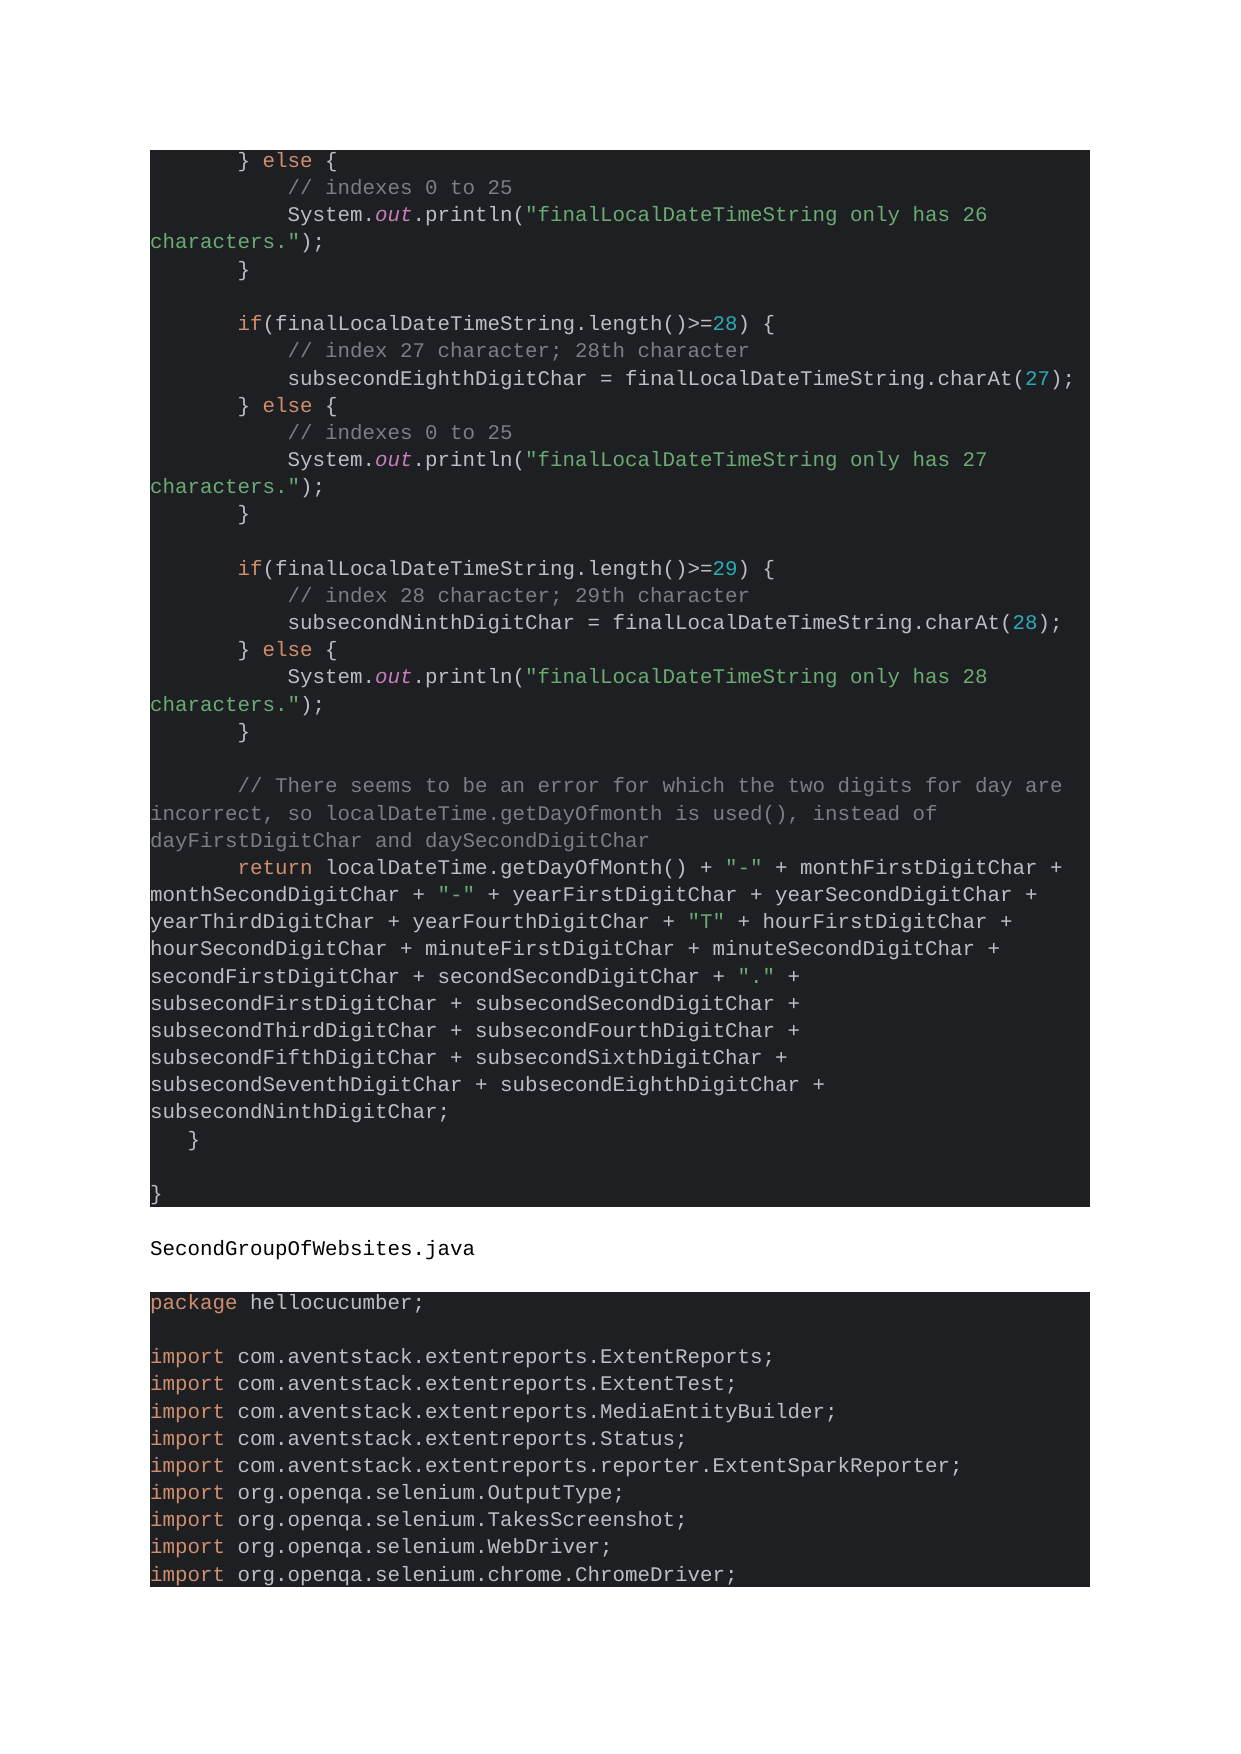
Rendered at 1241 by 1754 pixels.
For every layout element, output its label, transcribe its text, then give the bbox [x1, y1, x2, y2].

text System.out.println("finalLocalDateTimeString only has 26 characters."); [150, 204, 1090, 255]
text import com.aventstack.extentreports.reporter.ExtentSparkReporter; [150, 1455, 1090, 1479]
text import org.openqa.selenium.OutputType; [150, 1482, 1090, 1506]
text import org.openqa.selenium.TakesScreenshot; [150, 1509, 1090, 1533]
text // indexes 0 to 25 [150, 422, 1090, 446]
text System.out.println("finalLocalDateTimeString only has 27 characters."); [150, 449, 1090, 500]
text import org.openqa.selenium.chrome.ChromeDriver; [150, 1564, 1090, 1587]
text // There seems to be an error for which the two digits for day are incorrect, so localDateTime.getDayOfmonth is used(), instead of dayFirstDigitChar and daySecondDigitChar [150, 775, 1090, 853]
text return localDateTime.getDayOfMonth() + "-" + monthFirstDigitChar + monthSecondDigitChar + "-" + yearFirstDigitChar + yearSecondDigitChar + yearThirdDigitChar + yearFourthDigitChar + "T" + hourFirstDigitChar + hourSecondDigitChar + minuteFirstDigitChar + minuteSecondDigitChar + secondFirstDigitChar + secondSecondDigitChar + "." + subsecondFirstDigitChar + subsecondSecondDigitChar + subsecondThirdDigitChar + subsecondFourthDigitChar + subsecondFifthDigitChar + subsecondSixthDigitChar + subsecondSeventhDigitChar + subsecondEighthDigitChar + subsecondNinthDigitChar; [150, 857, 1090, 1125]
text package hellocucumber; [150, 1292, 1090, 1316]
text import com.aventstack.extentreports.ExtentReports; [150, 1346, 1090, 1370]
text // index 28 character; 29th character [150, 585, 1090, 609]
text // index 27 character; 28th character [150, 340, 1090, 364]
text import com.aventstack.extentreports.Status; [150, 1428, 1090, 1451]
text subsecondNinthDigitChar = finalLocalDateTimeString.charAt(28); [150, 612, 1090, 636]
text } [150, 721, 1090, 744]
text } [150, 503, 1090, 527]
text } [150, 1183, 1090, 1207]
text import com.aventstack.extentreports.MediaEntityBuilder; [150, 1401, 1090, 1424]
text } else { [150, 395, 1090, 418]
text } else { [150, 150, 1090, 174]
text SecondGroupOfWebsites.java [150, 1237, 1090, 1261]
text if(finalLocalDateTimeString.length()>=29) { [150, 558, 1090, 581]
text import com.aventstack.extentreports.ExtentTest; [150, 1373, 1090, 1397]
text } [150, 259, 1090, 282]
text System.out.println("finalLocalDateTimeString only has 28 characters."); [150, 667, 1090, 717]
text if(finalLocalDateTimeString.length()>=28) { [150, 313, 1090, 337]
text subsecondEighthDigitChar = finalLocalDateTimeString.charAt(27); [150, 367, 1090, 391]
text // indexes 0 to 25 [150, 177, 1090, 201]
text import org.openqa.selenium.WebDriver; [150, 1537, 1090, 1560]
text } else { [150, 639, 1090, 663]
text } [150, 1129, 1090, 1152]
